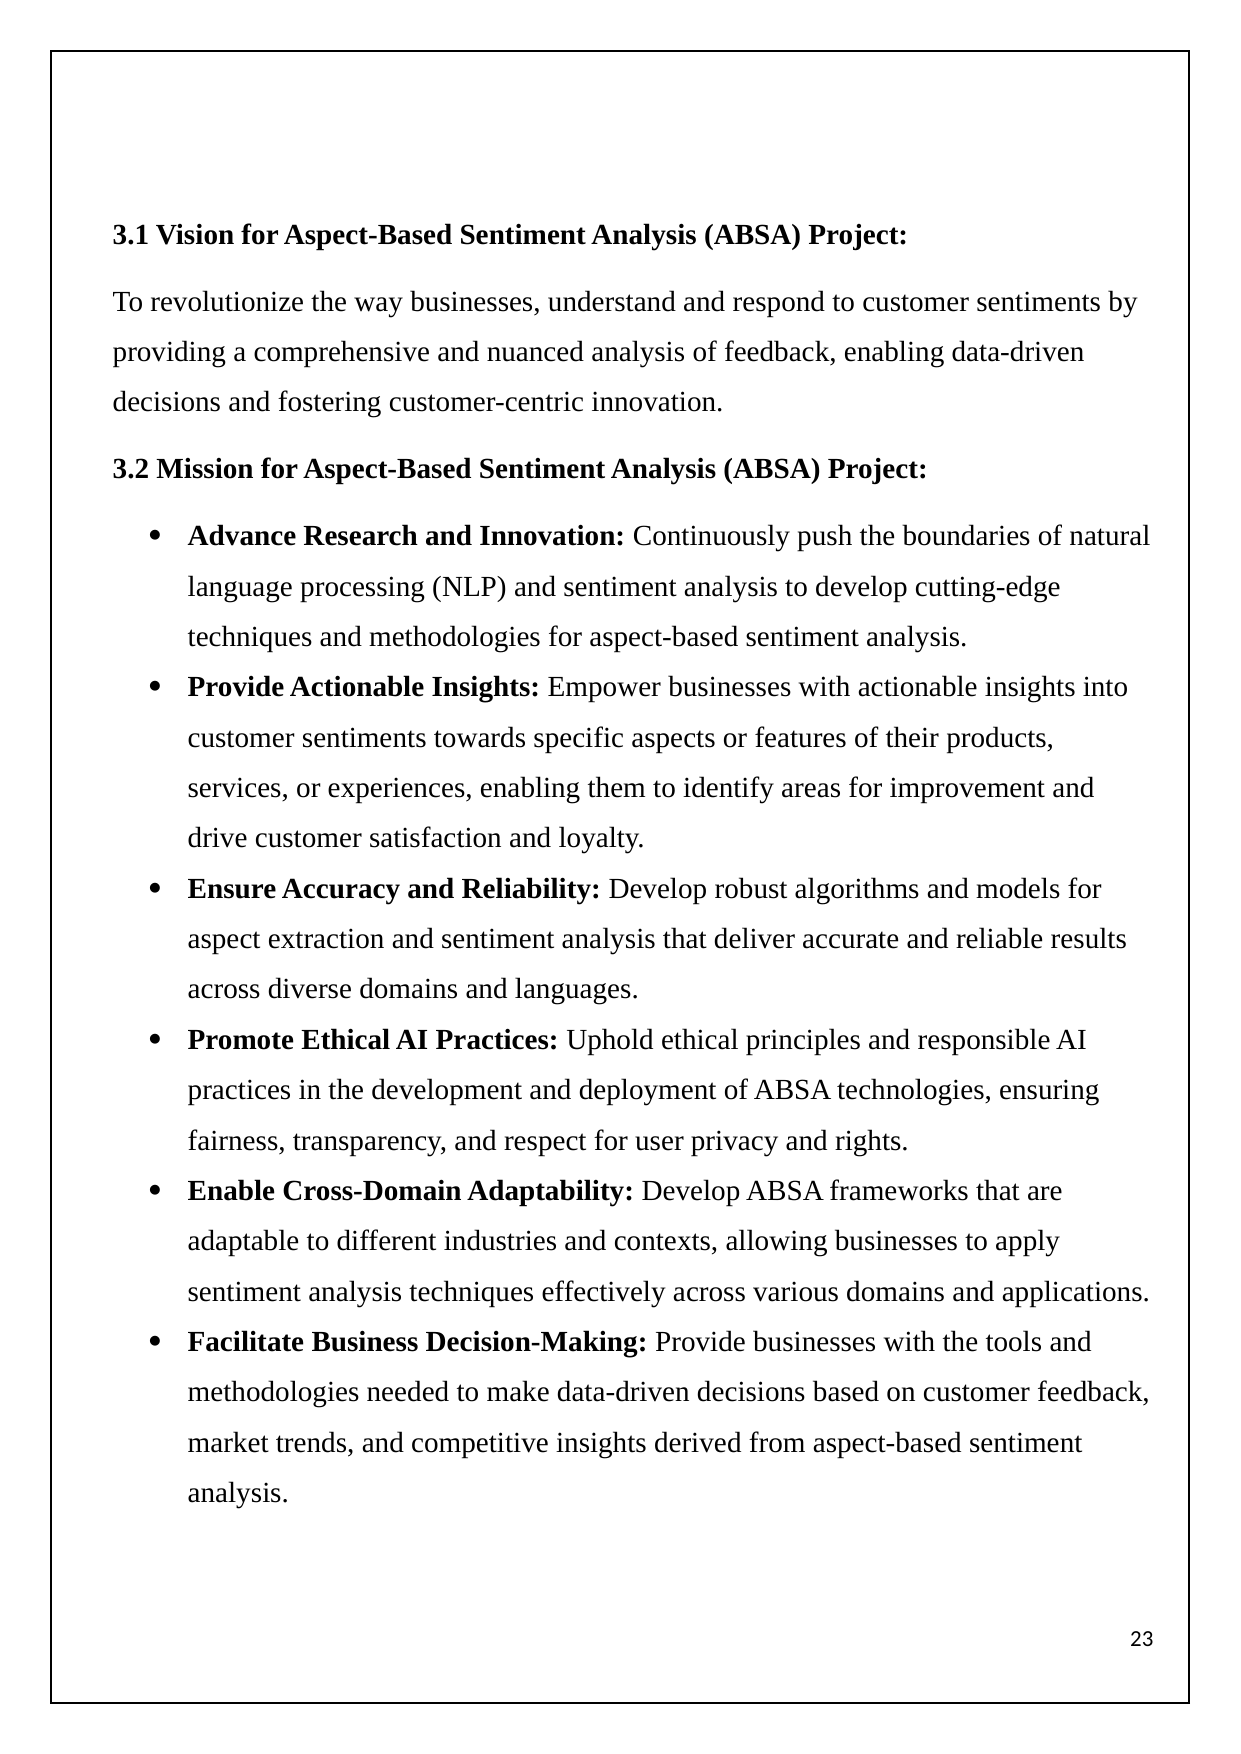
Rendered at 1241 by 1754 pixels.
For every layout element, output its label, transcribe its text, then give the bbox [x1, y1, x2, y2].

text 3.2 Mission for Aspect-Based Sentiment Analysis (ABSA) Project: [112, 452, 1153, 485]
text 3.1 Vision for Aspect-Based Sentiment Analysis (ABSA) Project: [112, 217, 1153, 251]
list Facilitate Business Decision-Making: Provide businesses with the tools and methodologies needed to make data-driven decisions based on customer feedback, market trends, and competitive insights derived from aspect-based sentiment analysis. [150, 1324, 1153, 1509]
list Advance Research and Innovation: Continuously push the boundaries of natural language processing (NLP) and sentiment analysis to develop cutting-edge techniques and methodologies for aspect-based sentiment analysis. [150, 518, 1153, 653]
list Promote Ethical AI Practices: Uphold ethical principles and responsible AI practices in the development and deployment of ABSA technologies, ensuring fairness, transparency, and respect for user privacy and rights. [150, 1022, 1153, 1156]
text To revolutionize the way businesses, understand and respond to customer sentiments by providing a comprehensive and nuanced analysis of feedback, enabling data-driven decisions and fostering customer-centric innovation. [112, 284, 1153, 418]
list Provide Actionable Insights: Empower businesses with actionable insights into customer sentiments towards specific aspects or features of their products, services, or experiences, enabling them to identify areas for improvement and drive customer satisfaction and loyalty. [150, 669, 1153, 854]
list Enable Cross-Domain Adaptability: Develop ABSA frameworks that are adaptable to different industries and contexts, allowing businesses to apply sentiment analysis techniques effectively across various domains and applications. [150, 1173, 1153, 1307]
list Ensure Accuracy and Reliability: Develop robust algorithms and models for aspect extraction and sentiment analysis that deliver accurate and reliable results across diverse domains and languages. [150, 871, 1153, 1005]
